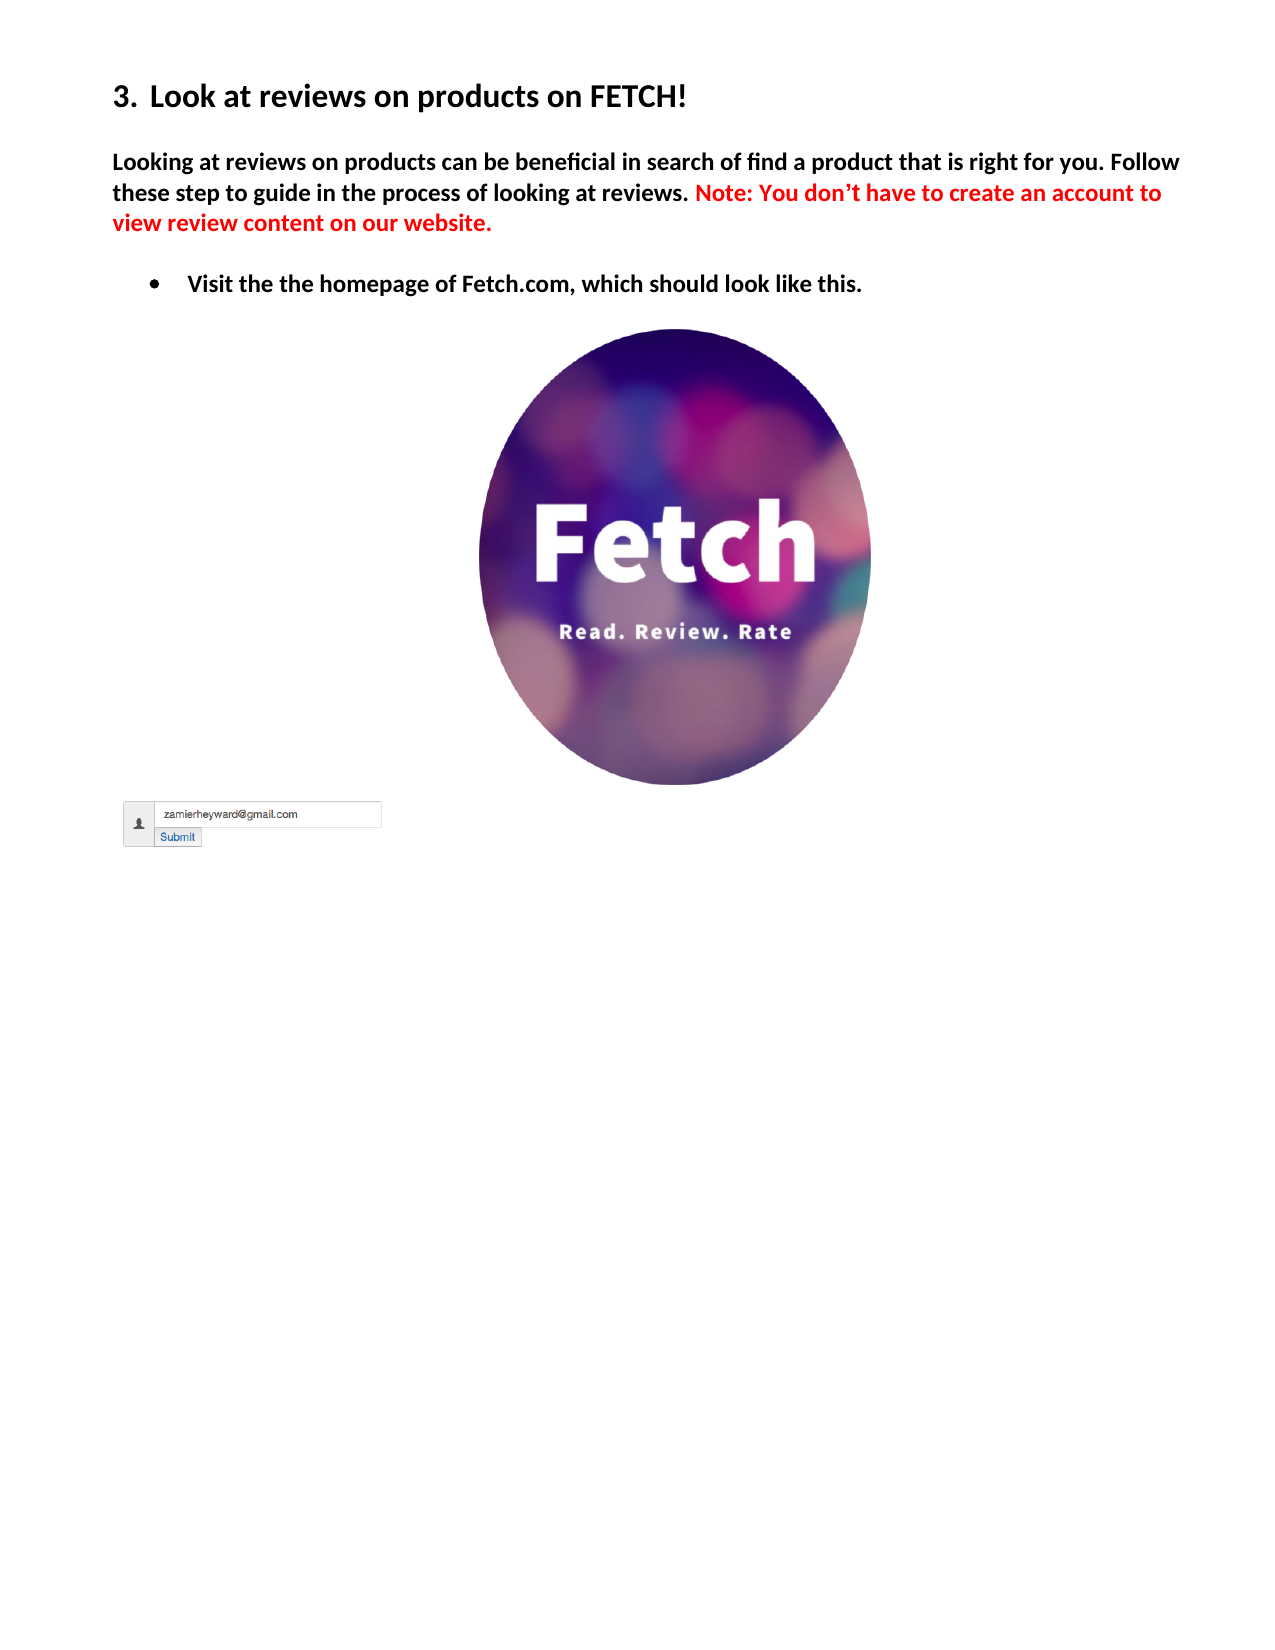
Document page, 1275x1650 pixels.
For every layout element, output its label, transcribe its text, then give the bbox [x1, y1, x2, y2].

text Looking at reviews on products can be beneficial in search of find a product that is right for you. Follow these step to guide in the process of looking at reviews. Note: You don’t have to create an account to view review content on our website. [112, 146, 1200, 238]
picture [112, 329, 1238, 874]
list Look at reviews on products on FETCH! [112, 75, 1200, 146]
list Visit the the homepage of Fetch.com, which should look like this. [150, 268, 1200, 299]
